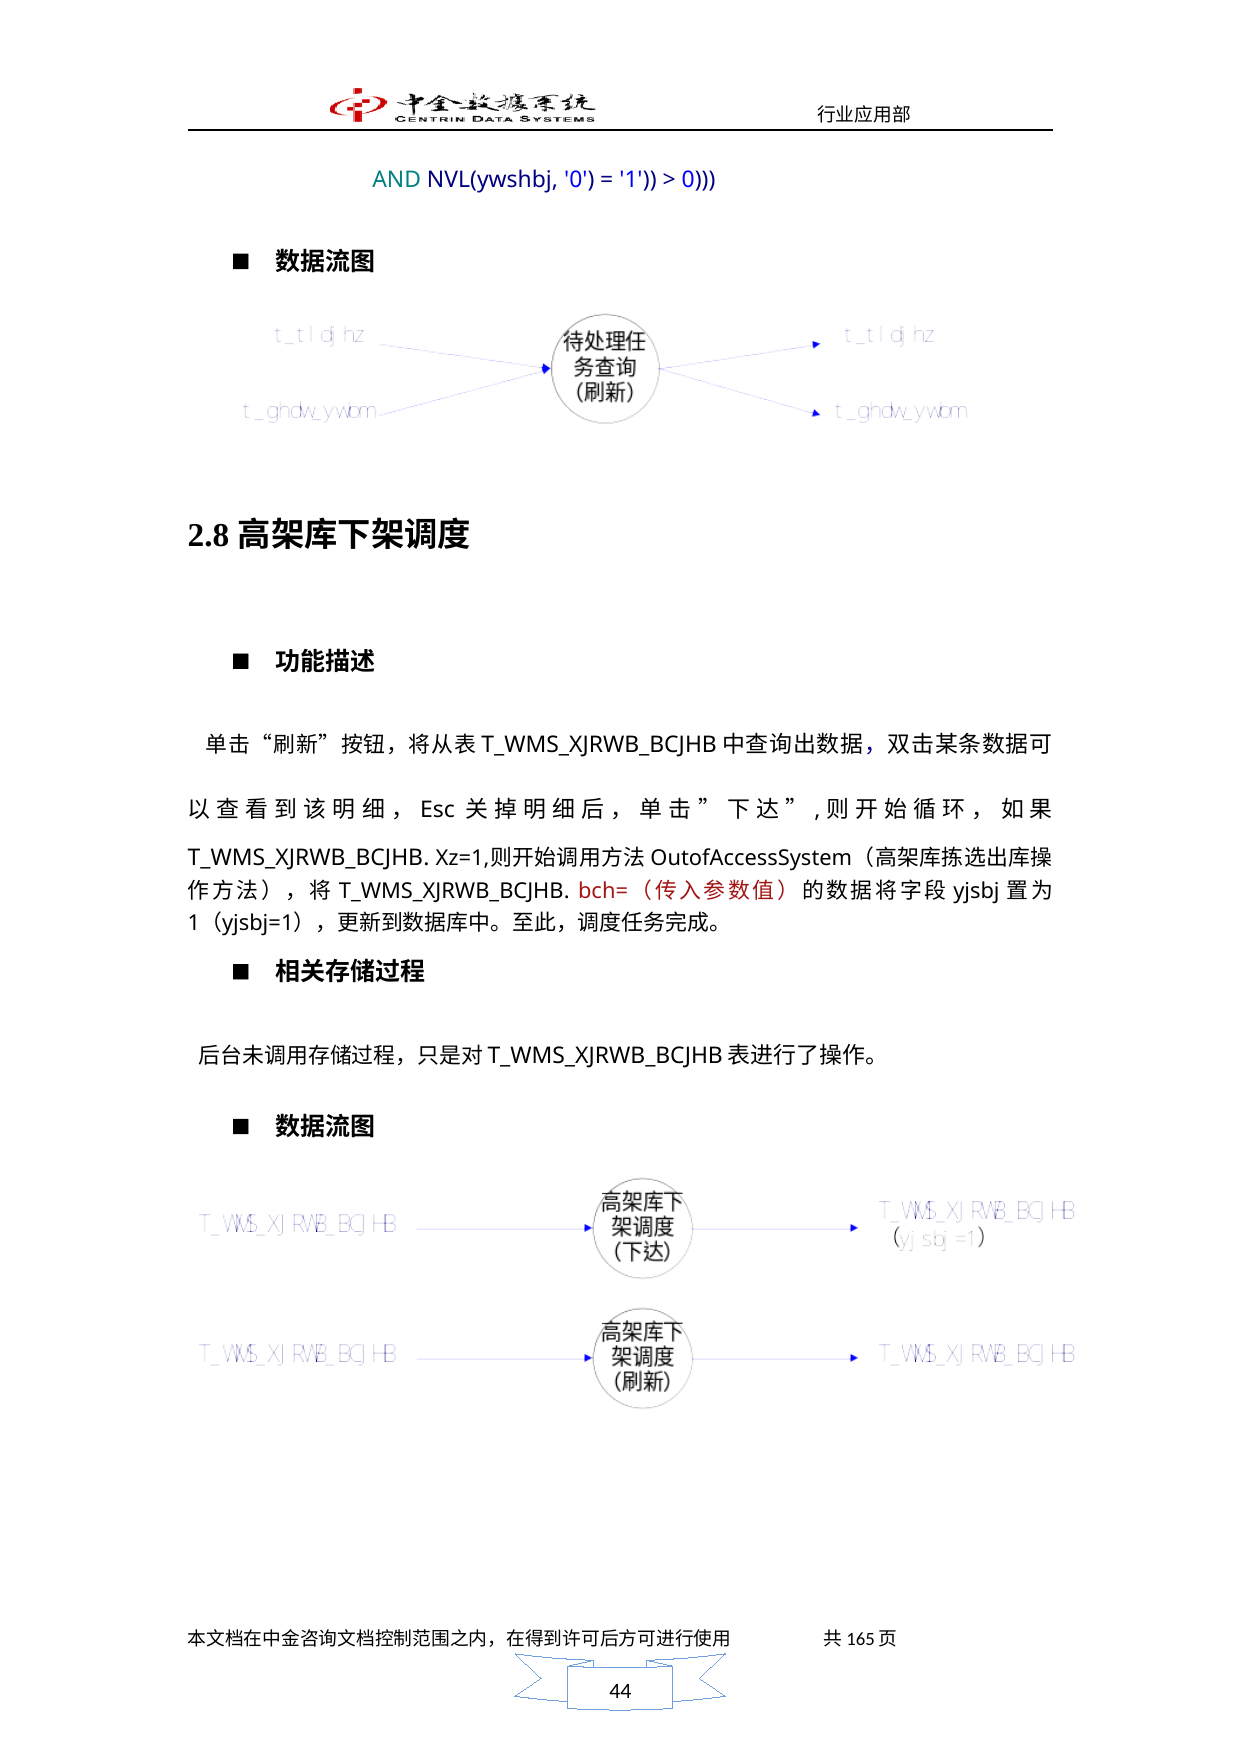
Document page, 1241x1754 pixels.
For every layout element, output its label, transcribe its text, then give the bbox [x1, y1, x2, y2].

subtitle 2.8 高架库下架调度 [187, 500, 1053, 565]
list 相关存储过程 [231, 937, 1053, 1002]
list 功能描述 [231, 627, 1053, 692]
list 数据流图 [231, 227, 1053, 292]
picture [329, 88, 597, 122]
text 单击“刷新”按钮，将从表T_WMS_XJRWB_BCJHB中查询出数据，双击某条数据可以查看到该明细，Esc关掉明细后，单击”下达”,则开始循环，如果T_WMS_XJRWB_BCJHB. Xz=1,则开始调用方法OutofAccessSystem（高架库拣选出库操作方法），将T_WMS_XJRWB_BCJHB. bch=（传入参数值）的数据将字段yjsbj置为1（yjsbj=1），更新到数据库中。至此，调度任务完成。 [187, 710, 1053, 937]
list 数据流图 [231, 1092, 1053, 1157]
text AND NVL(ywshbj, '0') = '1')) > 0))) [187, 162, 1053, 194]
text 后台未调用存储过程，只是对T_WMS_XJRWB_BCJHB表进行了操作。 [187, 1021, 1053, 1086]
